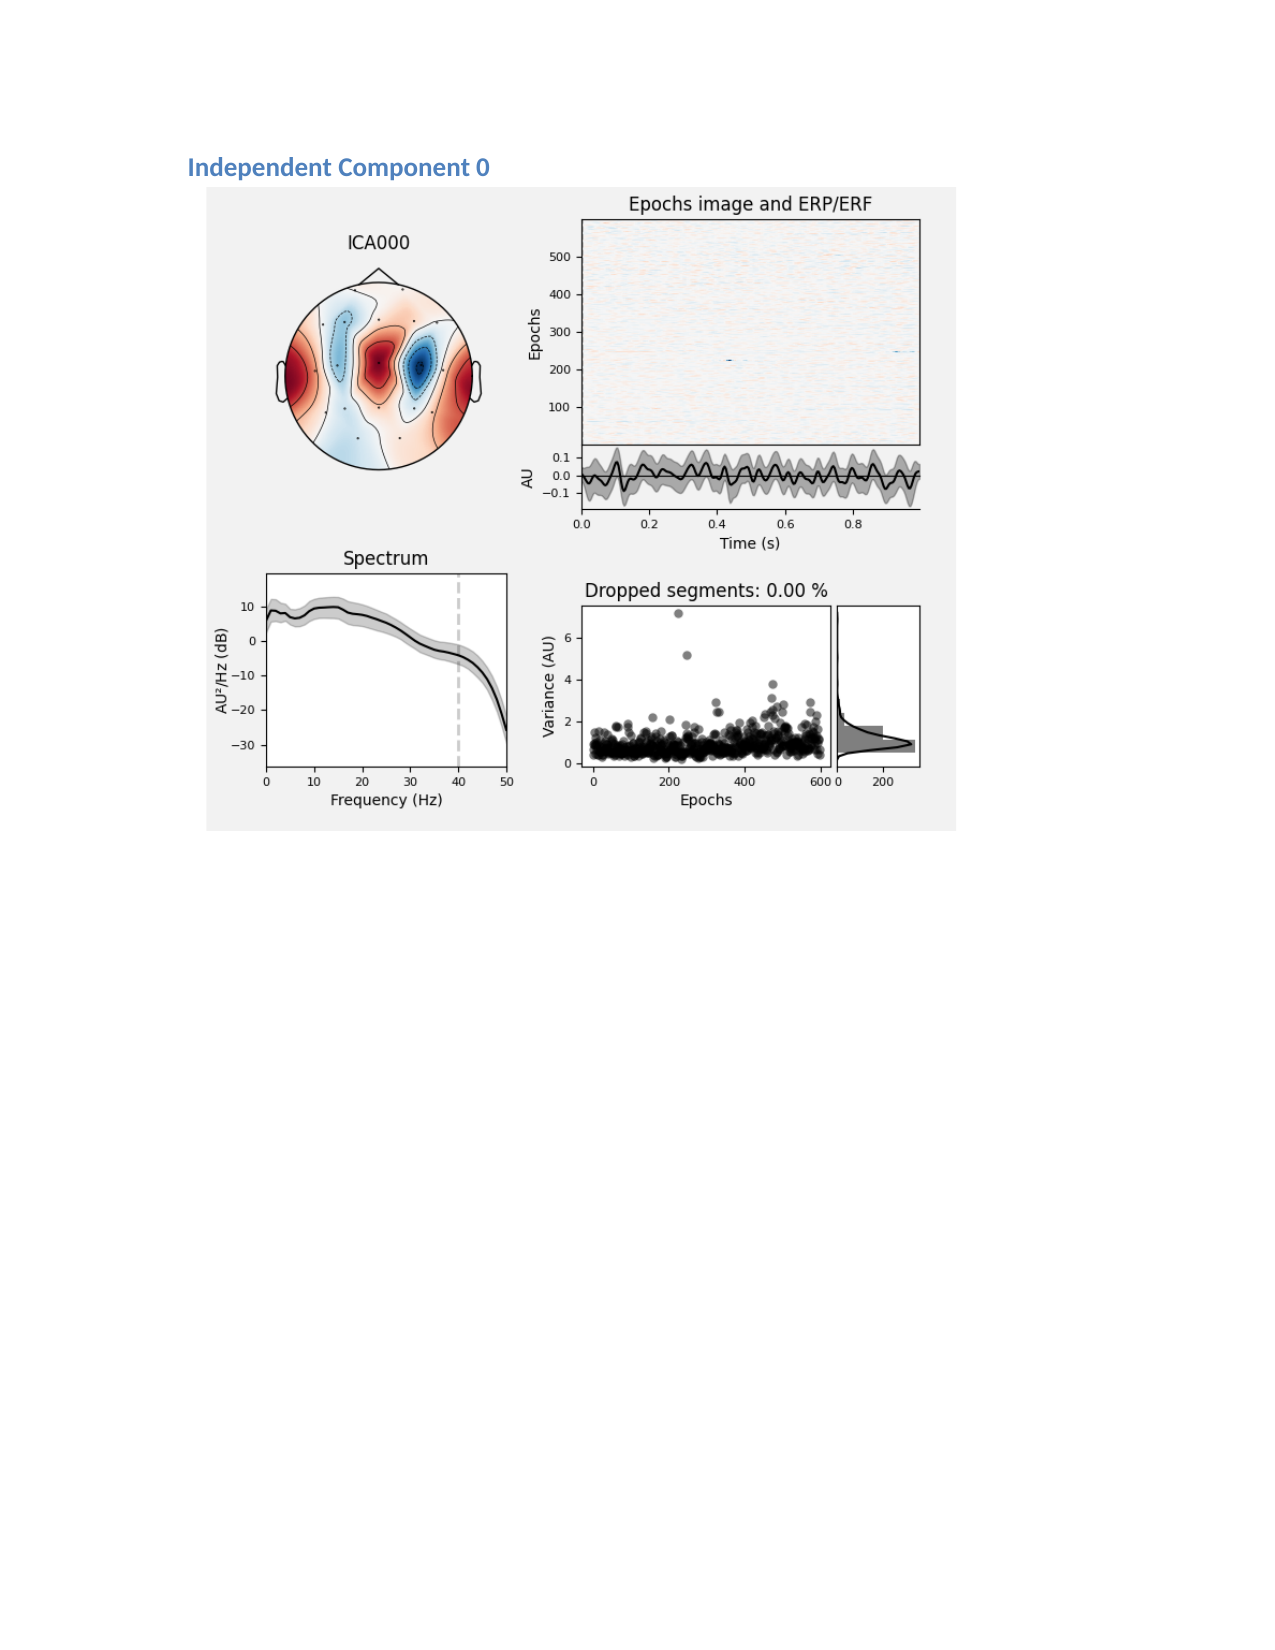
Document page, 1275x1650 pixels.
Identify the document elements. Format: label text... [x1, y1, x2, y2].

subtitle Independent Component 0 [187, 150, 1087, 183]
picture [206, 187, 957, 831]
